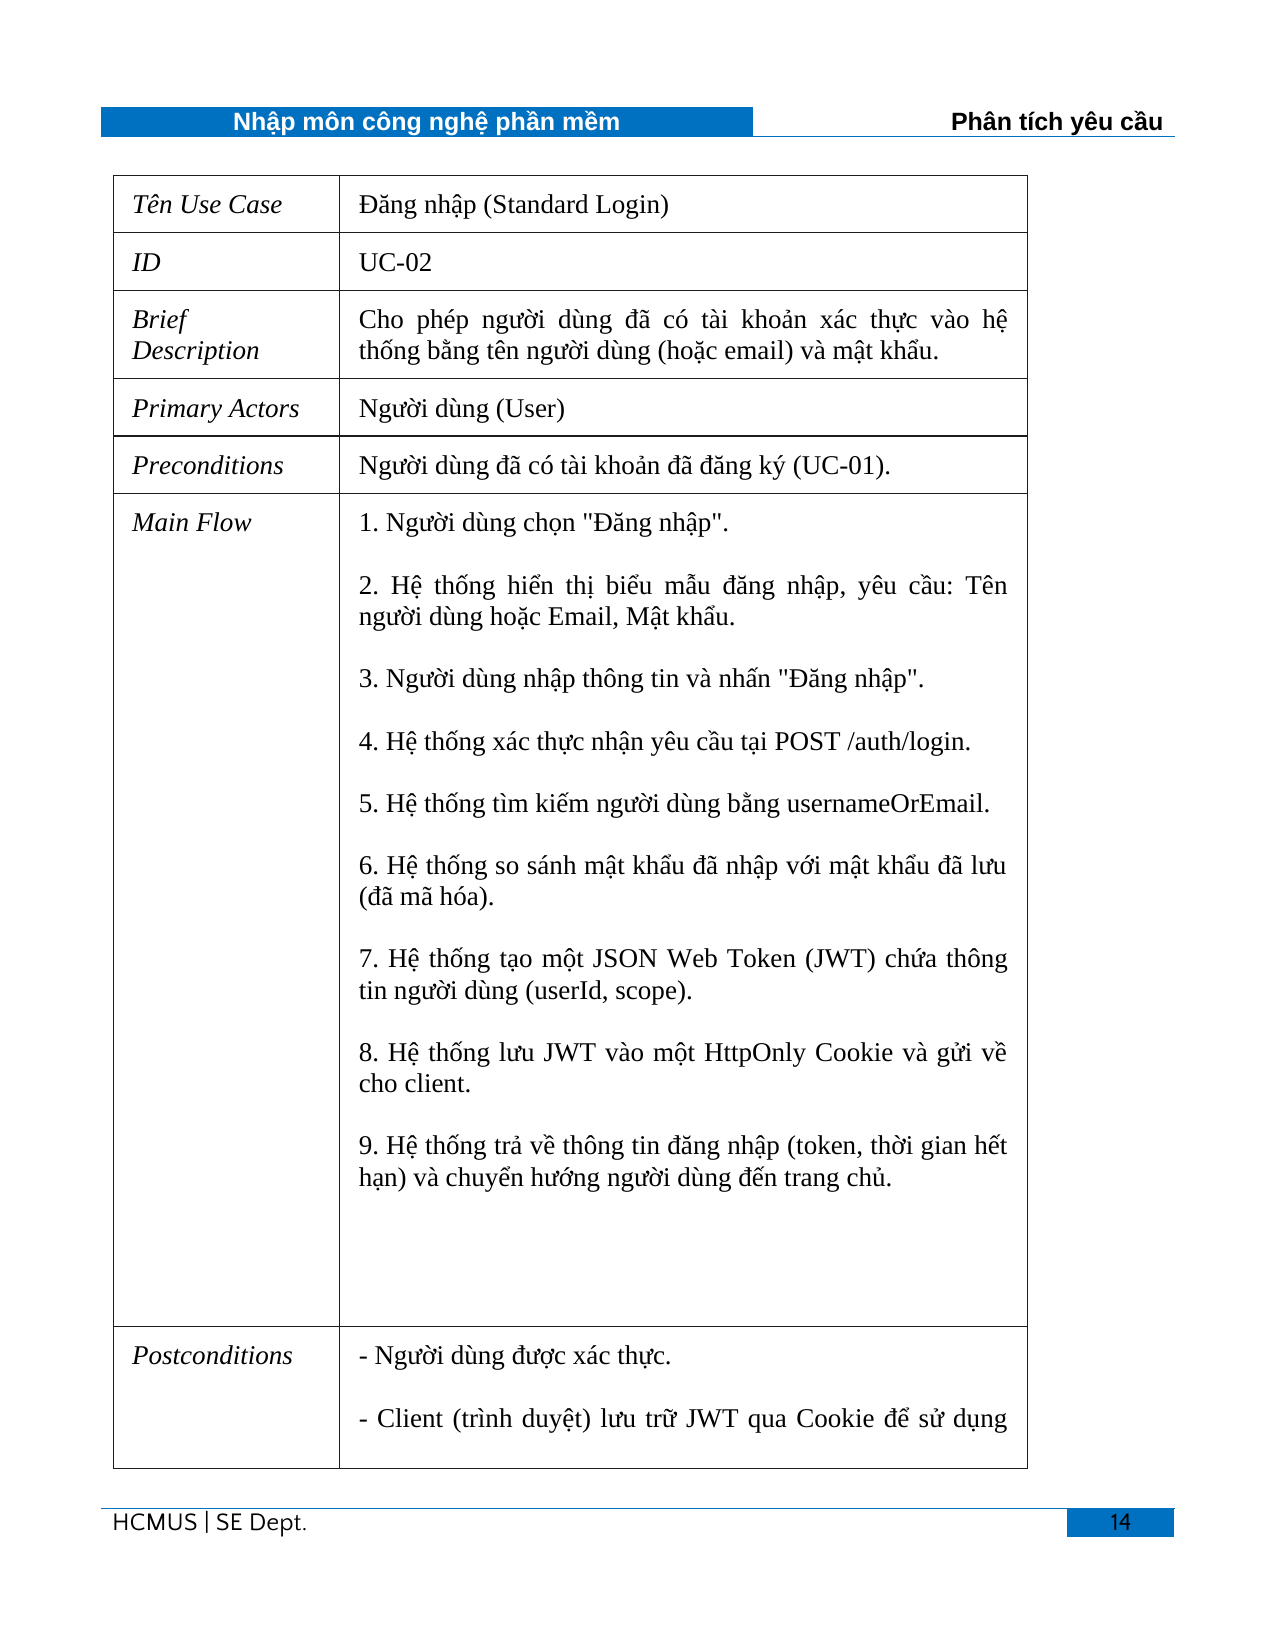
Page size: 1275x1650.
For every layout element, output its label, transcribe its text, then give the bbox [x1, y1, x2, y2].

table_cell Primary Actors [114, 379, 339, 435]
table_cell Tên Use Case [114, 176, 339, 232]
table_cell Người dùng đã có tài khoản đã đăng ký (UC-01). [340, 437, 1027, 493]
table_cell Cho phép người dùng đã có tài khoản xác thực vào hệ thống bằng tên người dùng (hoặc email) và mật khẩu. [340, 291, 1027, 378]
table_cell Postconditions [114, 1327, 339, 1468]
table_cell ID [114, 233, 339, 289]
table_cell UC-02 [340, 233, 1027, 289]
table_cell Main Flow [114, 494, 339, 1326]
table_cell Preconditions [114, 437, 339, 493]
table_cell Người dùng (User) [340, 379, 1027, 435]
table_cell Đăng nhập (Standard Login) [340, 176, 1027, 232]
table_cell Brief Description [114, 291, 339, 378]
table_cell 1. Người dùng chọn "Đăng nhập". 2. Hệ thống hiển thị biểu mẫu đăng nhập, yêu cầu: Tên người dùng hoặc Email, Mật khẩu. 3. Người dùng nhập thông tin và nhấn "Đăng nhập". 4. Hệ thống xác thực nhận yêu cầu tại POST /auth/login. 5. Hệ thống tìm kiếm người dùng bằng usernameOrEmail. 6. Hệ thống so sánh mật khẩu đã nhập với mật khẩu đã lưu (đã mã hóa). 7. Hệ thống tạo một JSON Web Token (JWT) chứa thông tin người dùng (userId, scope). 8. Hệ thống lưu JWT vào một HttpOnly Cookie và gửi về cho client. 9. Hệ thống trả về thông tin đăng nhập (token, thời gian hết hạn) và chuyển hướng người dùng đến trang chủ. [340, 494, 1027, 1326]
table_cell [340, 1327, 1027, 1468]
